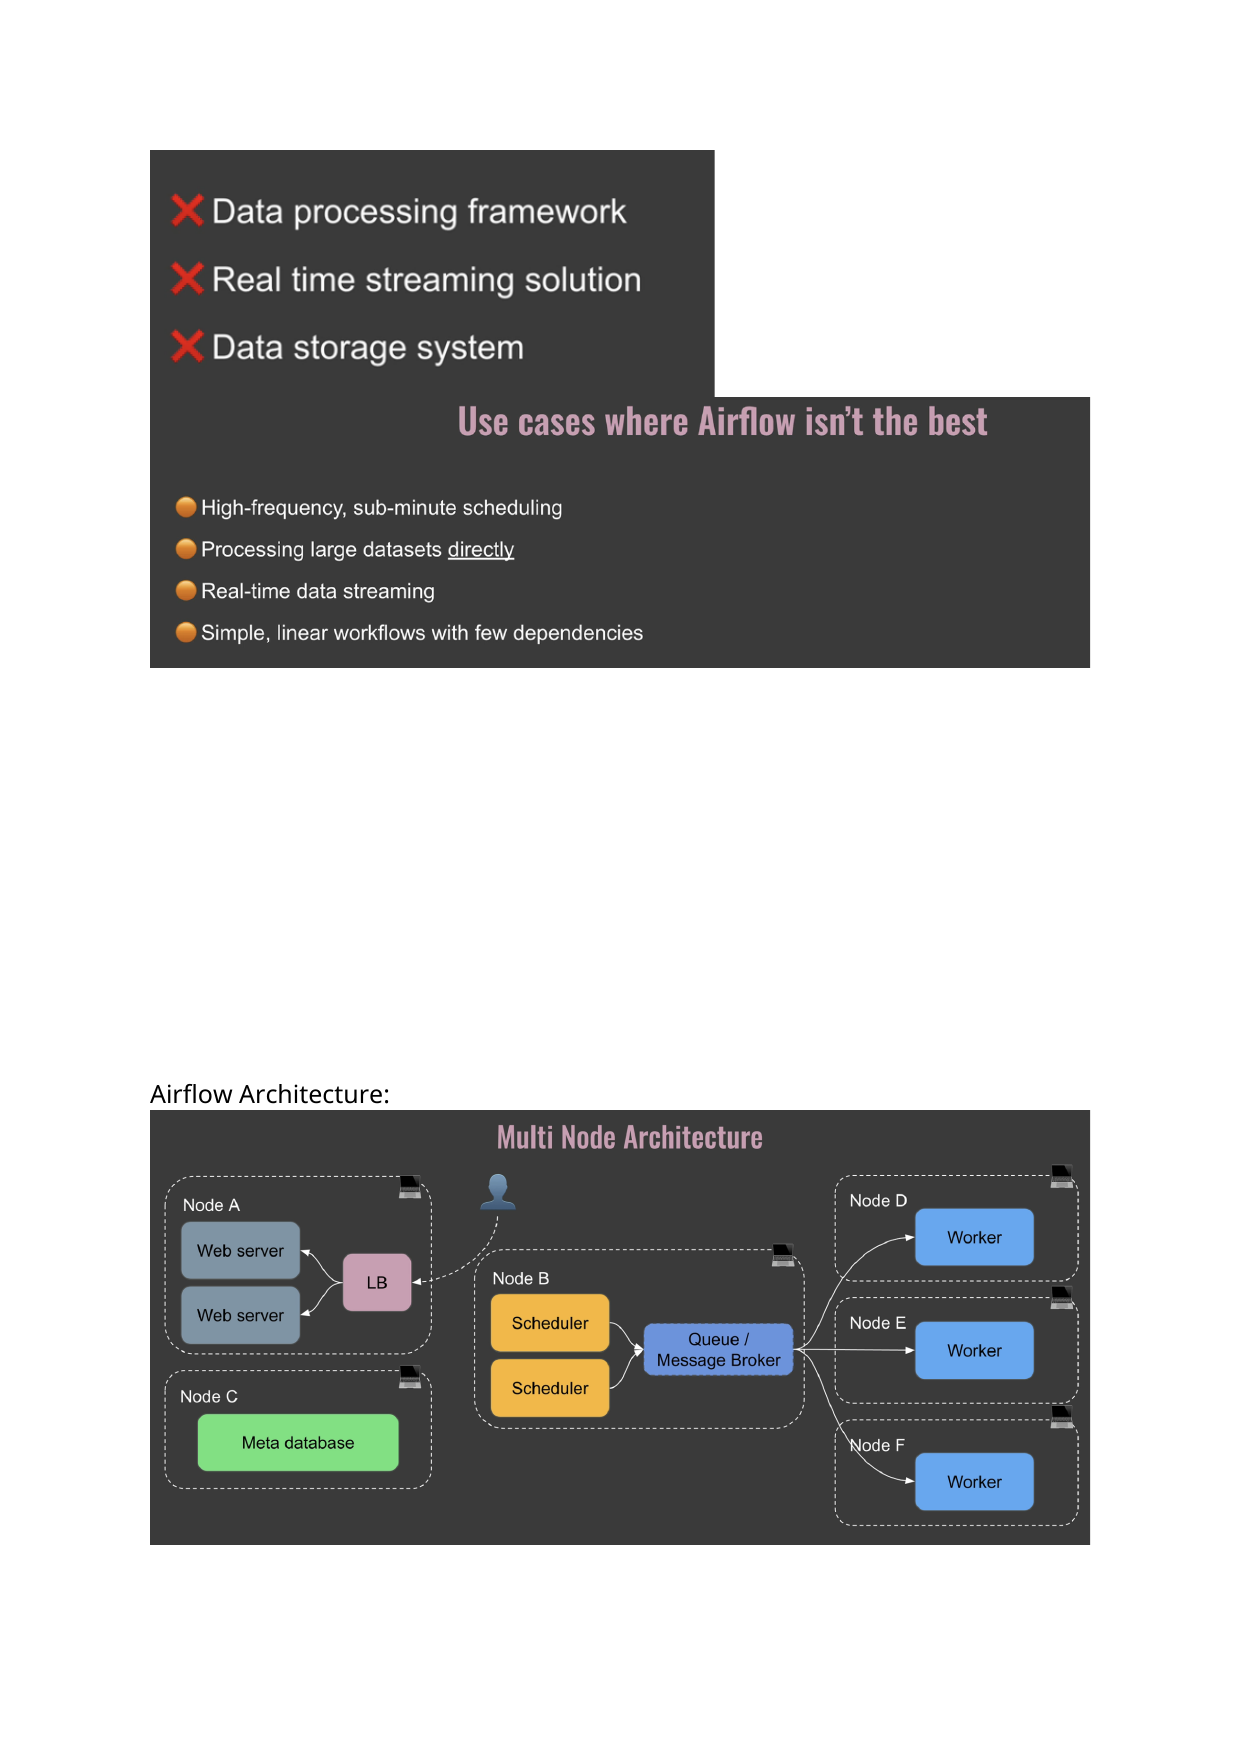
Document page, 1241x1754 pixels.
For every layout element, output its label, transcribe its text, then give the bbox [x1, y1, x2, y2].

picture [150, 1110, 1091, 1545]
picture [150, 150, 1091, 668]
text Airflow Architecture: [150, 1077, 1090, 1110]
